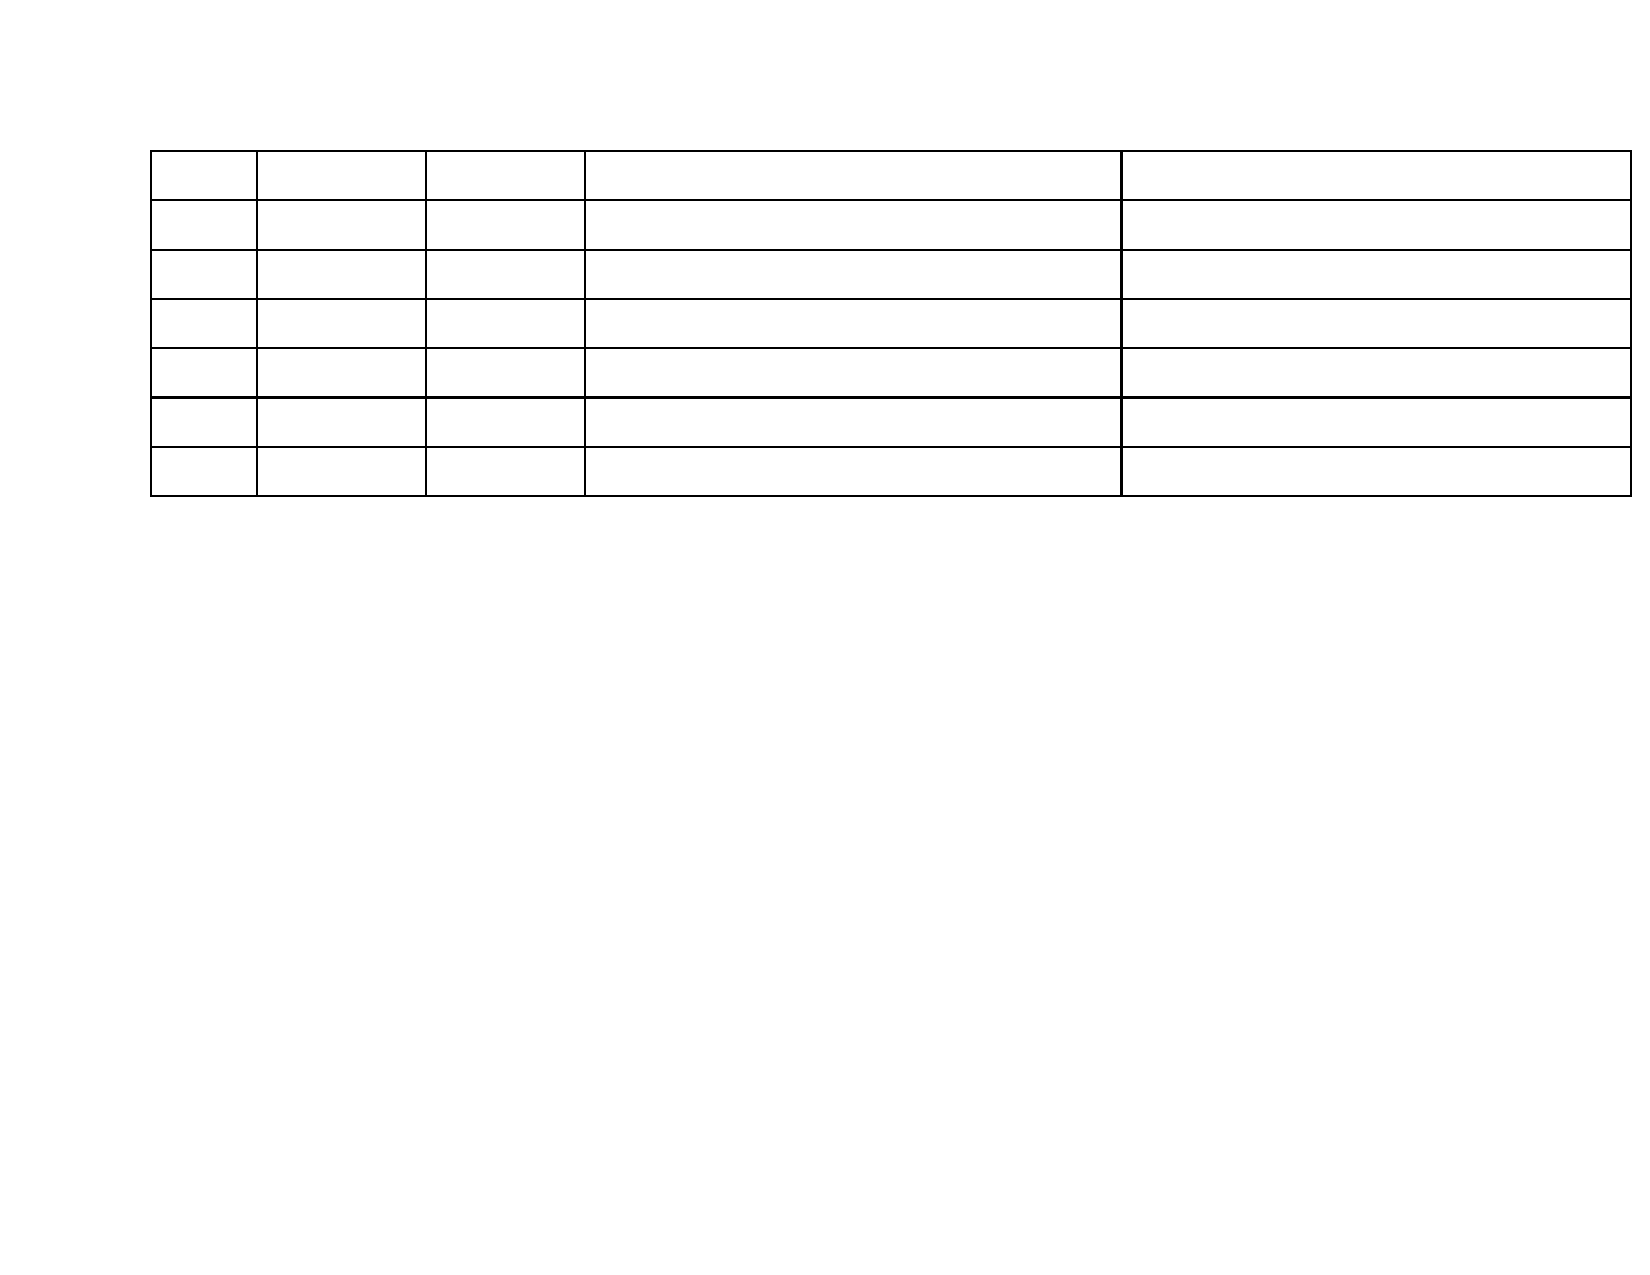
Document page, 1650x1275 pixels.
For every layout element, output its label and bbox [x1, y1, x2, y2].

table_cell [1123, 251, 1630, 298]
table_cell [427, 399, 584, 446]
table_cell [152, 251, 256, 298]
table_cell [586, 349, 1120, 396]
table_cell [152, 201, 256, 248]
table_cell [427, 152, 584, 199]
table_cell [258, 201, 425, 248]
table_cell [1123, 152, 1630, 199]
table_cell [586, 201, 1120, 248]
table_cell [1123, 399, 1630, 446]
table_cell [586, 448, 1120, 495]
table_cell [258, 349, 425, 396]
table_cell [427, 251, 584, 298]
table_cell [152, 152, 256, 199]
table_cell [258, 251, 425, 298]
table_cell [152, 448, 256, 495]
table_cell [258, 300, 425, 347]
table_cell [152, 300, 256, 347]
table_cell [258, 448, 425, 495]
table_cell [427, 300, 584, 347]
table_cell [1123, 349, 1630, 396]
table_cell [586, 300, 1120, 347]
table_cell [586, 399, 1120, 446]
table_cell [1123, 201, 1630, 248]
table_cell [427, 349, 584, 396]
table_cell [152, 399, 256, 446]
table_cell [427, 448, 584, 495]
table_cell [586, 251, 1120, 298]
table_cell [1123, 300, 1630, 347]
table_cell [586, 152, 1120, 199]
table_cell [1123, 448, 1630, 495]
table_cell [258, 152, 425, 199]
table_cell [427, 201, 584, 248]
table_cell [258, 399, 425, 446]
table_cell [152, 349, 256, 396]
